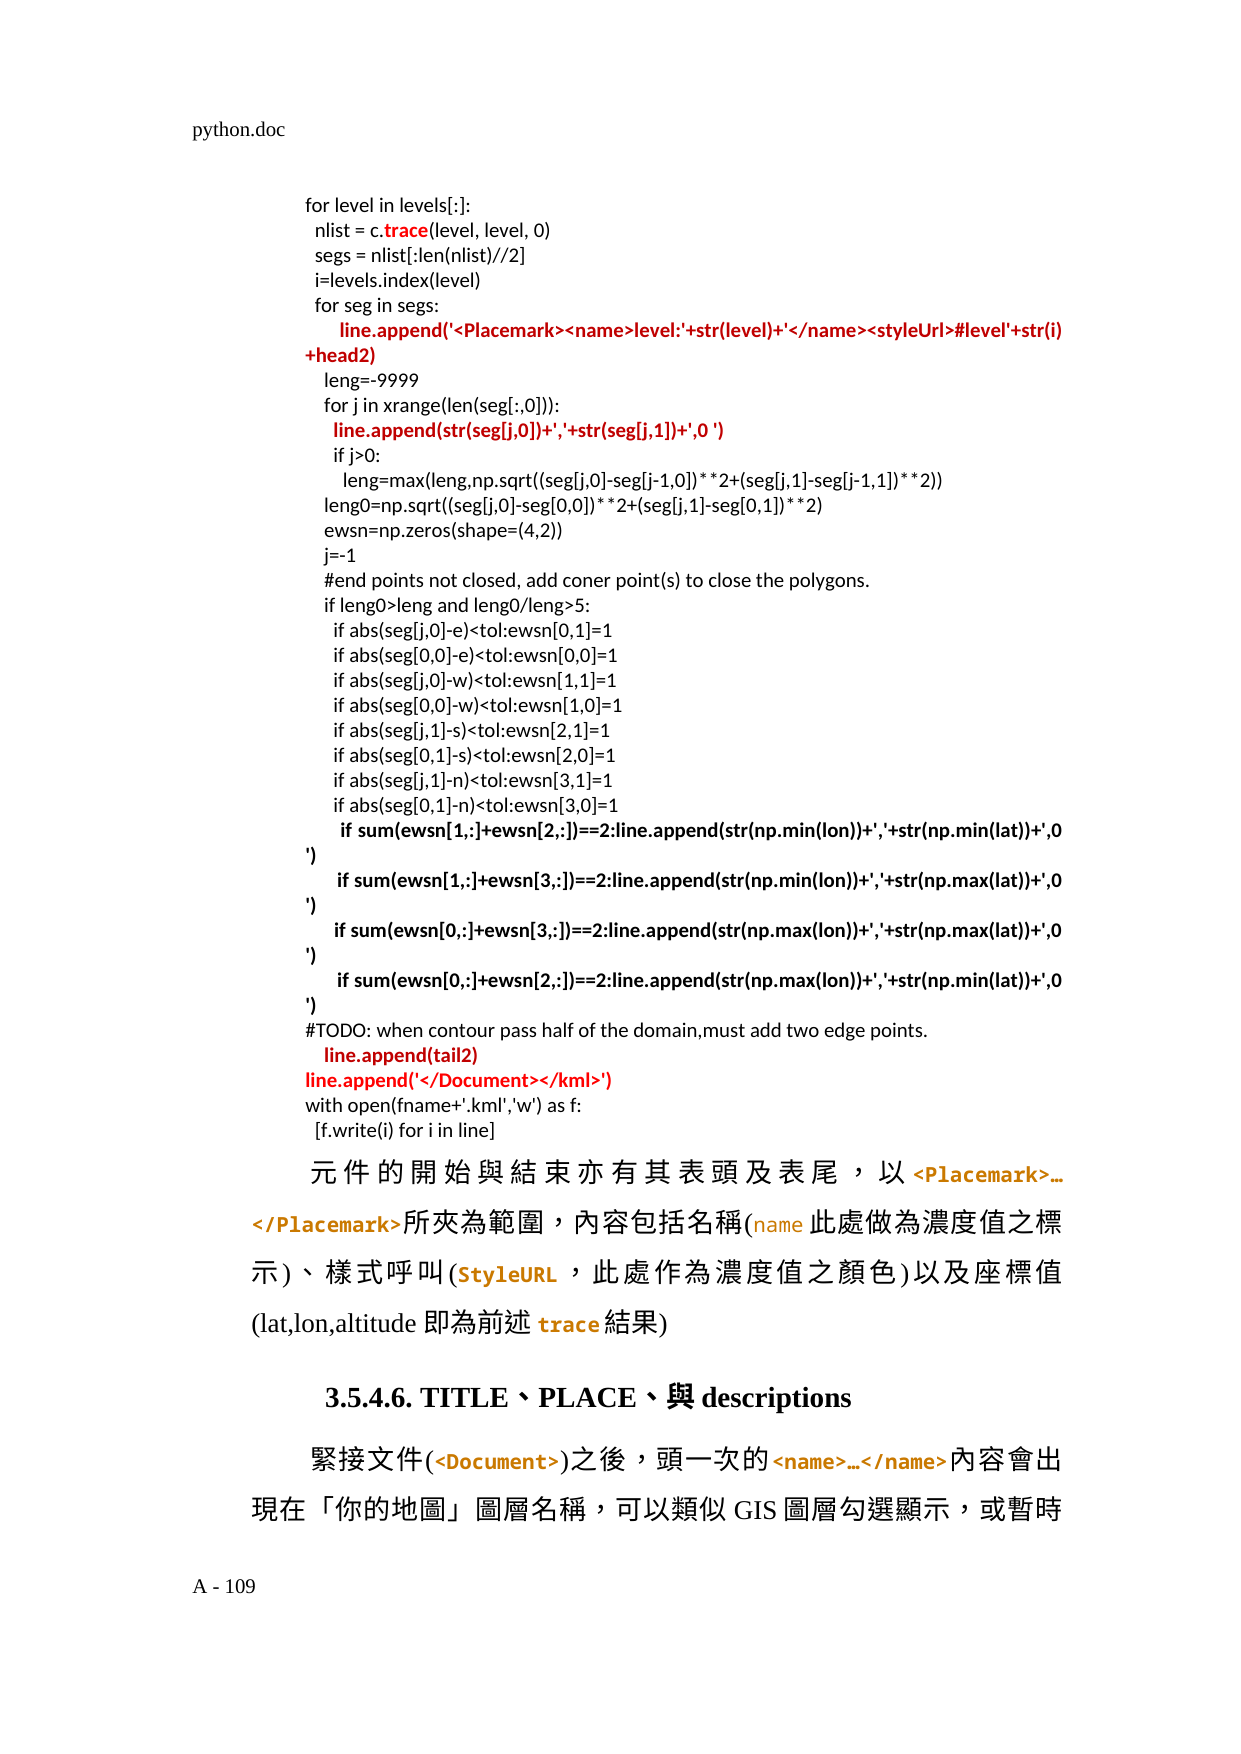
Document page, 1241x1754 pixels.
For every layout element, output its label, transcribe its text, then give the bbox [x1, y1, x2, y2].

text if sum(ewsn[1,:]+ewsn[3,:])==2:line.append(str(np.min(lon))+','+str(np.max(lat))+',0 ') [305, 942, 1063, 992]
text if abs(seg[0,0]-e)<tol:ewsn[0,0]=1 [305, 717, 1063, 742]
text if abs(seg[j,1]-s)<tol:ewsn[2,1]=1 [305, 792, 1063, 817]
text for level in levels[:]: [305, 267, 1063, 292]
text line.append('<Placemark><name>level:'+str(level)+'</name><styleUrl>#level'+str(i)+head2) [305, 392, 1063, 442]
text for seg in segs: [305, 367, 1063, 392]
text if sum(ewsn[1,:]+ewsn[2,:])==2:line.append(str(np.min(lon))+','+str(np.min(lat))+',0 ') [305, 892, 1063, 942]
text if abs(seg[j,1]-n)<tol:ewsn[3,1]=1 [305, 842, 1063, 867]
text ewsn=np.zeros(shape=(4,2)) [305, 592, 1063, 617]
text nlist = c.trace(level, level, 0) [305, 292, 1063, 317]
text tol=1E-3 [305, 192, 1063, 217]
text i=levels.index(level) [305, 342, 1063, 367]
text if leng0>leng and leng0/leng>5: [305, 667, 1063, 692]
text for j in xrange(len(seg[:,0])): [305, 467, 1063, 492]
text line.append(str(seg[j,0])+','+str(seg[j,1])+',0 ') [305, 492, 1063, 517]
text if sum(ewsn[0,:]+ewsn[3,:])==2:line.append(str(np.max(lon))+','+str(np.max(lat))+',0 ') [305, 992, 1063, 1042]
text line=[head1+st_head] [305, 217, 1063, 242]
text if abs(seg[j,0]-e)<tol:ewsn[0,1]=1 [305, 692, 1063, 717]
text if abs(seg[0,1]-s)<tol:ewsn[2,0]=1 [305, 817, 1063, 842]
text with open(fname+'.kml','w') as f: [305, 1167, 1063, 1192]
text #repeat for the level lines [305, 242, 1063, 267]
text line.append('</Document></kml>') [305, 1142, 1063, 1167]
list TITLE、PLACE、與descriptions [325, 1442, 1063, 1492]
text leng=-9999 [305, 442, 1063, 467]
text #TODO: when contour pass half of the domain,must add two edge points. [305, 1092, 1063, 1117]
text j=-1 [305, 617, 1063, 642]
text leng=max(leng,np.sqrt((seg[j,0]-seg[j-1,0])**2+(seg[j,1]-seg[j-1,1])**2)) [305, 542, 1063, 567]
text if sum(ewsn[0,:]+ewsn[2,:])==2:line.append(str(np.max(lon))+','+str(np.min(lat))+',0 ') [305, 1042, 1063, 1092]
text if abs(seg[j,0]-w)<tol:ewsn[1,1]=1 [305, 742, 1063, 767]
text #end points not closed, add coner point(s) to close the polygons. [305, 642, 1063, 667]
text segs = nlist[:len(nlist)//2] [305, 317, 1063, 342]
text if j>0: [305, 517, 1063, 542]
text [f.write(i) for i in line] [305, 1192, 1063, 1217]
text leng0=np.sqrt((seg[j,0]-seg[0,0])**2+(seg[j,1]-seg[0,1])**2) [305, 567, 1063, 592]
text line.append(tail2) [305, 1117, 1063, 1142]
text if abs(seg[0,0]-w)<tol:ewsn[1,0]=1 [305, 767, 1063, 792]
text if abs(seg[0,1]-n)<tol:ewsn[3,0]=1 [305, 867, 1063, 892]
text 元件的開始與結束亦有其表頭及表尾，以<Placemark>… </Placemark>所夾為範圍，內容包括名稱(name此處做為濃度值之標示)、樣式呼叫(StyleURL，此處作為濃度值之顏色)以及座標值(lat,lon,altitude 即為前述trace結果) [251, 1217, 1063, 1417]
